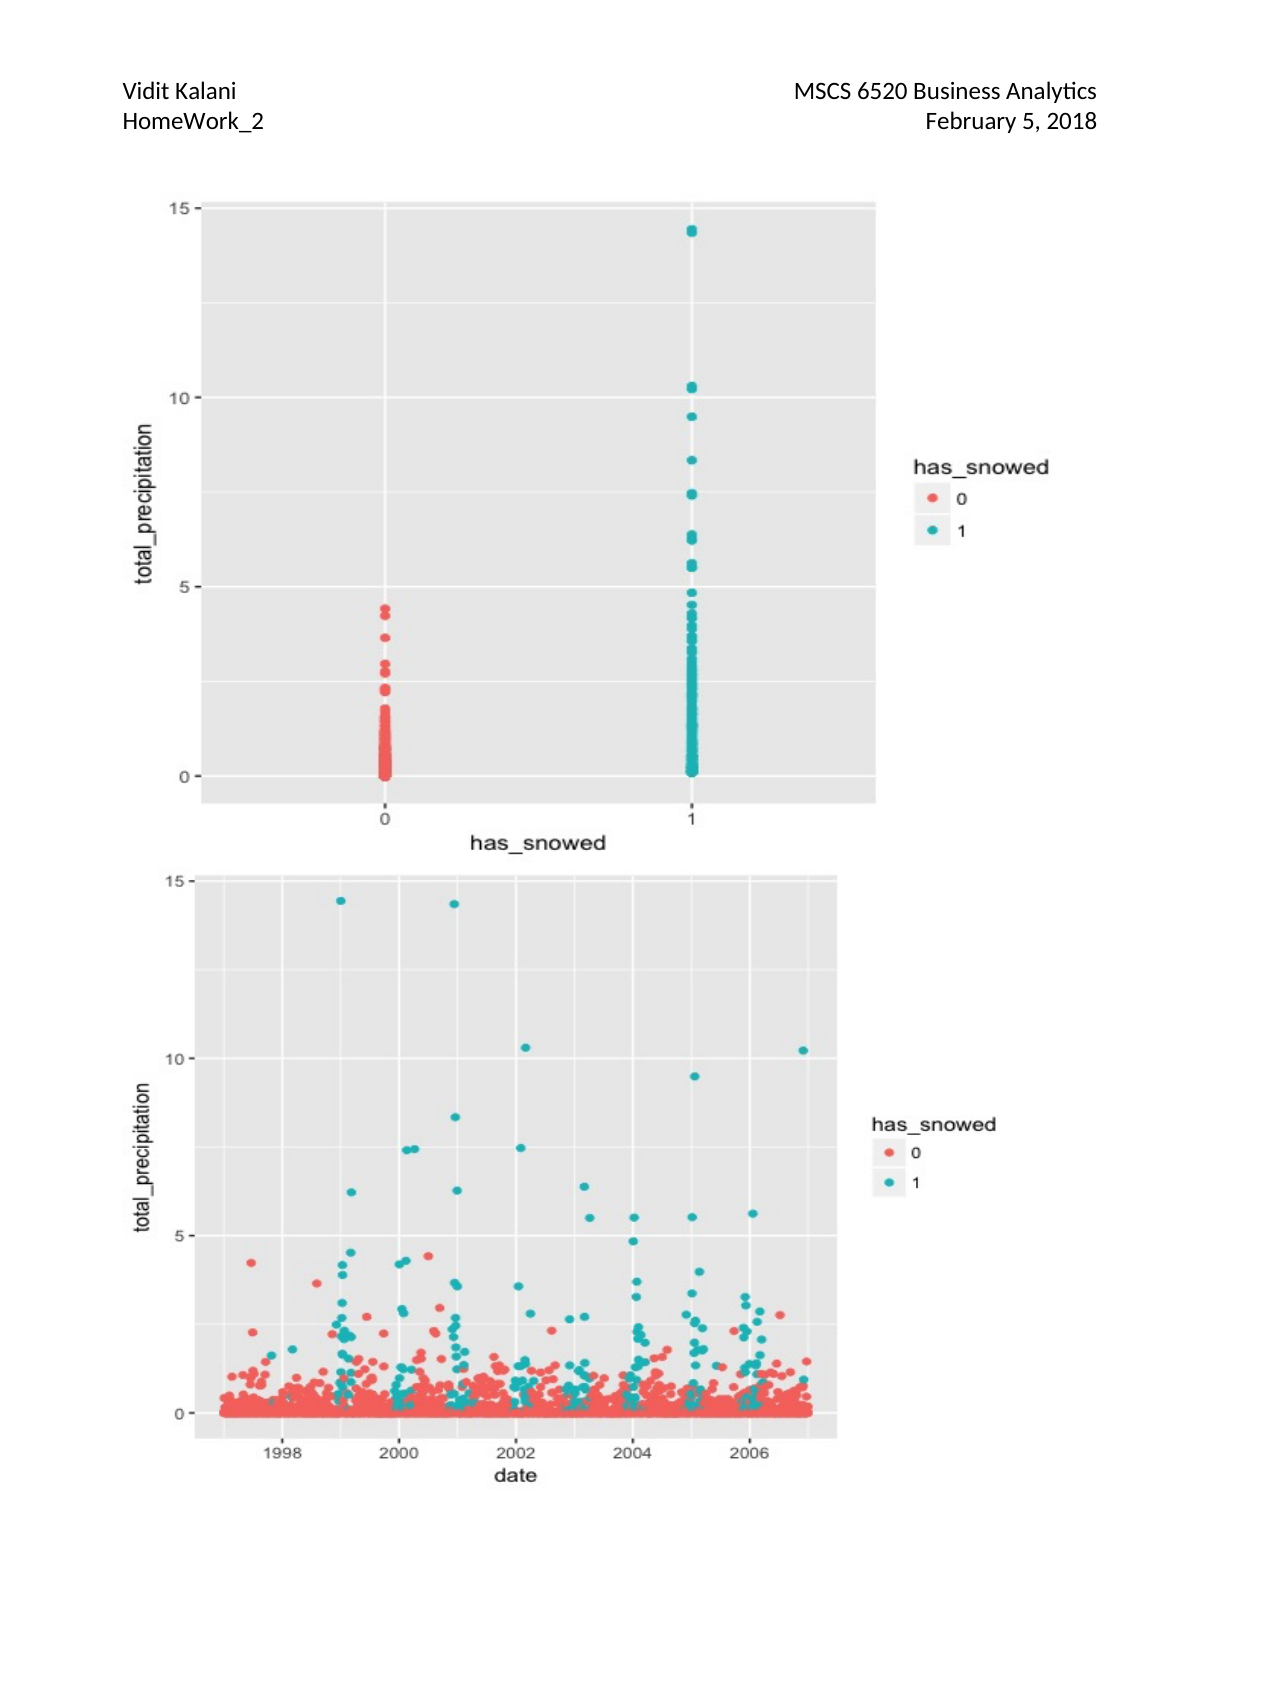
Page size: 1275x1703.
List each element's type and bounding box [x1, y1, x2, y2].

picture [122, 867, 1020, 1491]
picture [122, 192, 1075, 864]
